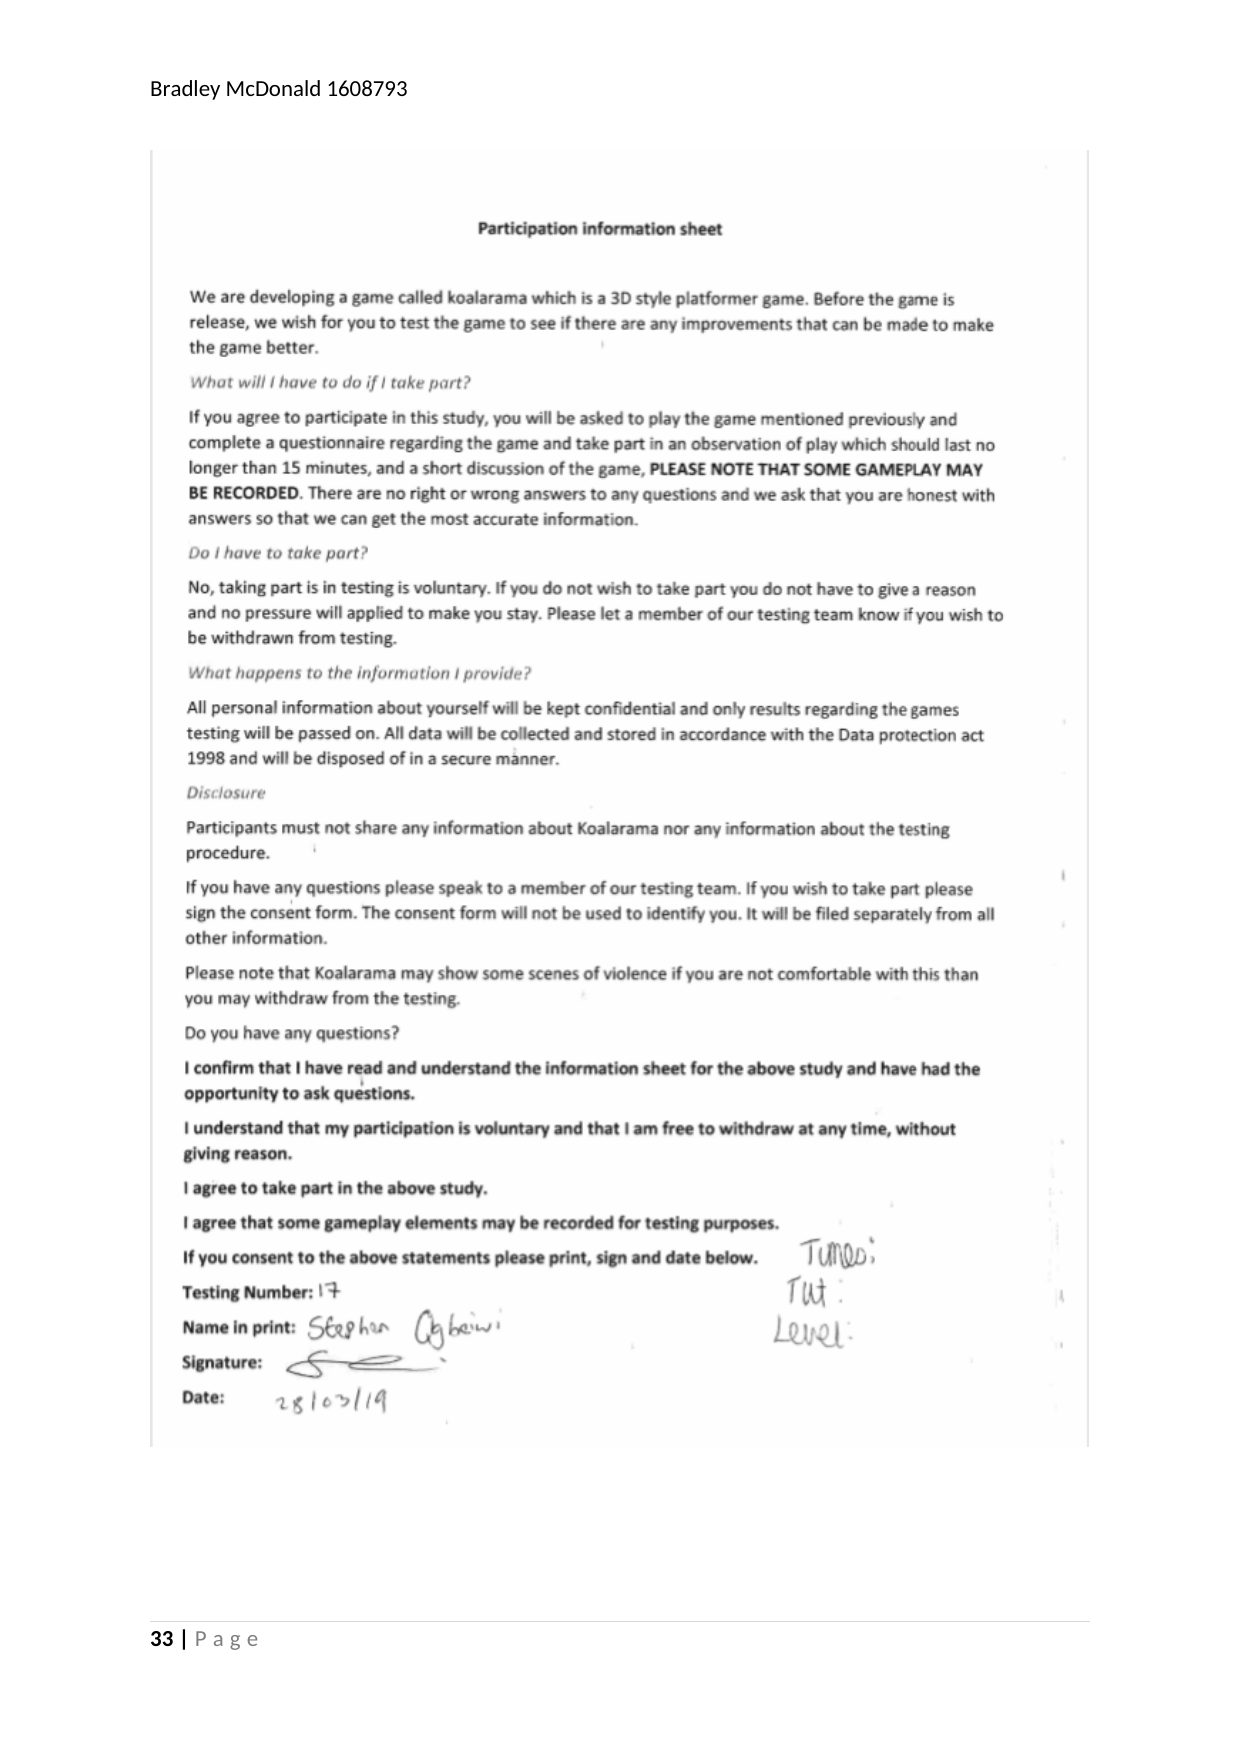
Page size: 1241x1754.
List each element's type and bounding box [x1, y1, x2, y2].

picture [150, 150, 1089, 1447]
